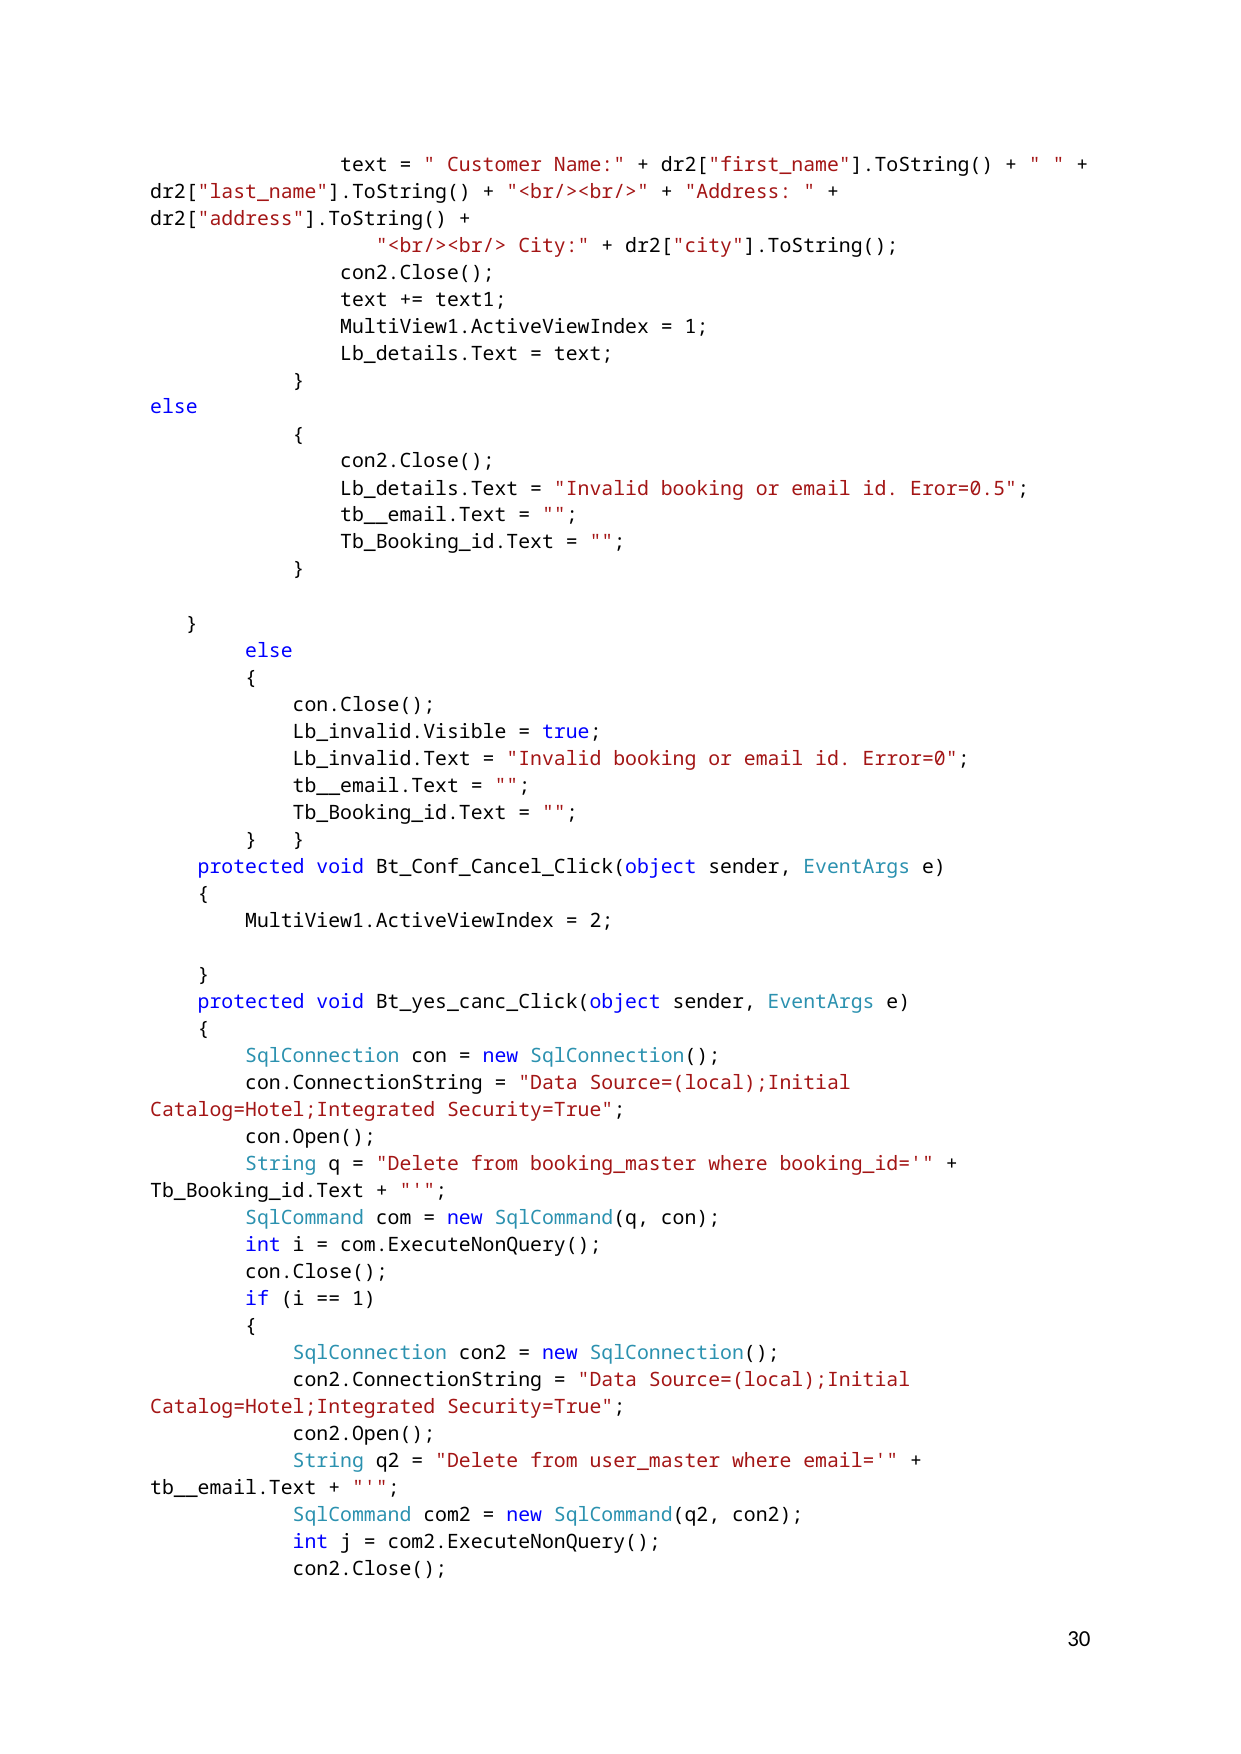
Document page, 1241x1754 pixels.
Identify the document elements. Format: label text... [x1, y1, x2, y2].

text String q = "Delete from booking_master where booking_id='" + Tb_Booking_id.Text + "'"; [150, 1149, 1090, 1203]
text Tb_Booking_id.Text = ""; [150, 798, 1090, 826]
text SqlCommand com2 = new SqlCommand(q2, con2); [150, 1500, 1090, 1527]
text Lb_invalid.Visible = true; [150, 718, 1090, 744]
text int j = com2.ExecuteNonQuery(); [150, 1527, 1090, 1554]
text MultiView1.ActiveViewIndex = 2; [150, 906, 1090, 933]
text } [150, 555, 1090, 582]
text { [150, 1014, 1090, 1041]
text MultiView1.ActiveViewIndex = 1; [150, 312, 1090, 339]
text Lb_details.Text = text; [150, 339, 1090, 366]
text con2.Close(); [150, 447, 1090, 474]
text { [150, 1311, 1090, 1338]
text { [150, 420, 1090, 447]
text text = " Customer Name:" + dr2["first_name"].ToString() + " " + dr2["last_name"].ToString() + "<br/><br/>" + "Address: " + dr2["address"].ToString() + [150, 150, 1090, 231]
text text += text1; [150, 285, 1090, 312]
text con2.ConnectionString = "Data Source=(local);Initial Catalog=Hotel;Integrated Security=True"; [150, 1365, 1090, 1419]
text { [150, 664, 1090, 691]
text con2.Close(); [150, 1554, 1090, 1581]
text { [150, 879, 1090, 906]
text con2.Open(); [150, 1419, 1090, 1446]
text con.ConnectionString = "Data Source=(local);Initial Catalog=Hotel;Integrated Security=True"; [150, 1068, 1090, 1122]
text if (i == 1) [150, 1284, 1090, 1311]
text String q2 = "Delete from user_master where email='" + tb__email.Text + "'"; [150, 1446, 1090, 1500]
text int i = com.ExecuteNonQuery(); [150, 1230, 1090, 1257]
text } } [150, 826, 1090, 852]
text SqlConnection con2 = new SqlConnection(); [150, 1338, 1090, 1365]
text con.Close(); [150, 1257, 1090, 1284]
text tb__email.Text = ""; [150, 501, 1090, 528]
text protected void Bt_yes_canc_Click(object sender, EventArgs e) [150, 987, 1090, 1014]
text tb__email.Text = ""; [150, 772, 1090, 798]
text protected void Bt_Conf_Cancel_Click(object sender, EventArgs e) [150, 852, 1090, 879]
text } [150, 610, 1090, 637]
text } [150, 960, 1090, 987]
text SqlCommand com = new SqlCommand(q, con); [150, 1203, 1090, 1230]
text Lb_details.Text = "Invalid booking or email id. Eror=0.5"; [150, 474, 1090, 501]
text Lb_invalid.Text = "Invalid booking or email id. Error=0"; [150, 744, 1090, 772]
text Tb_Booking_id.Text = ""; [150, 528, 1090, 555]
text "<br/><br/> City:" + dr2["city"].ToString(); [150, 231, 1090, 258]
text else [150, 393, 1090, 420]
text else [150, 637, 1090, 664]
text con2.Close(); [150, 258, 1090, 285]
text con.Close(); [150, 691, 1090, 718]
text con.Open(); [150, 1122, 1090, 1149]
text SqlConnection con = new SqlConnection(); [150, 1041, 1090, 1068]
text } [150, 366, 1090, 393]
